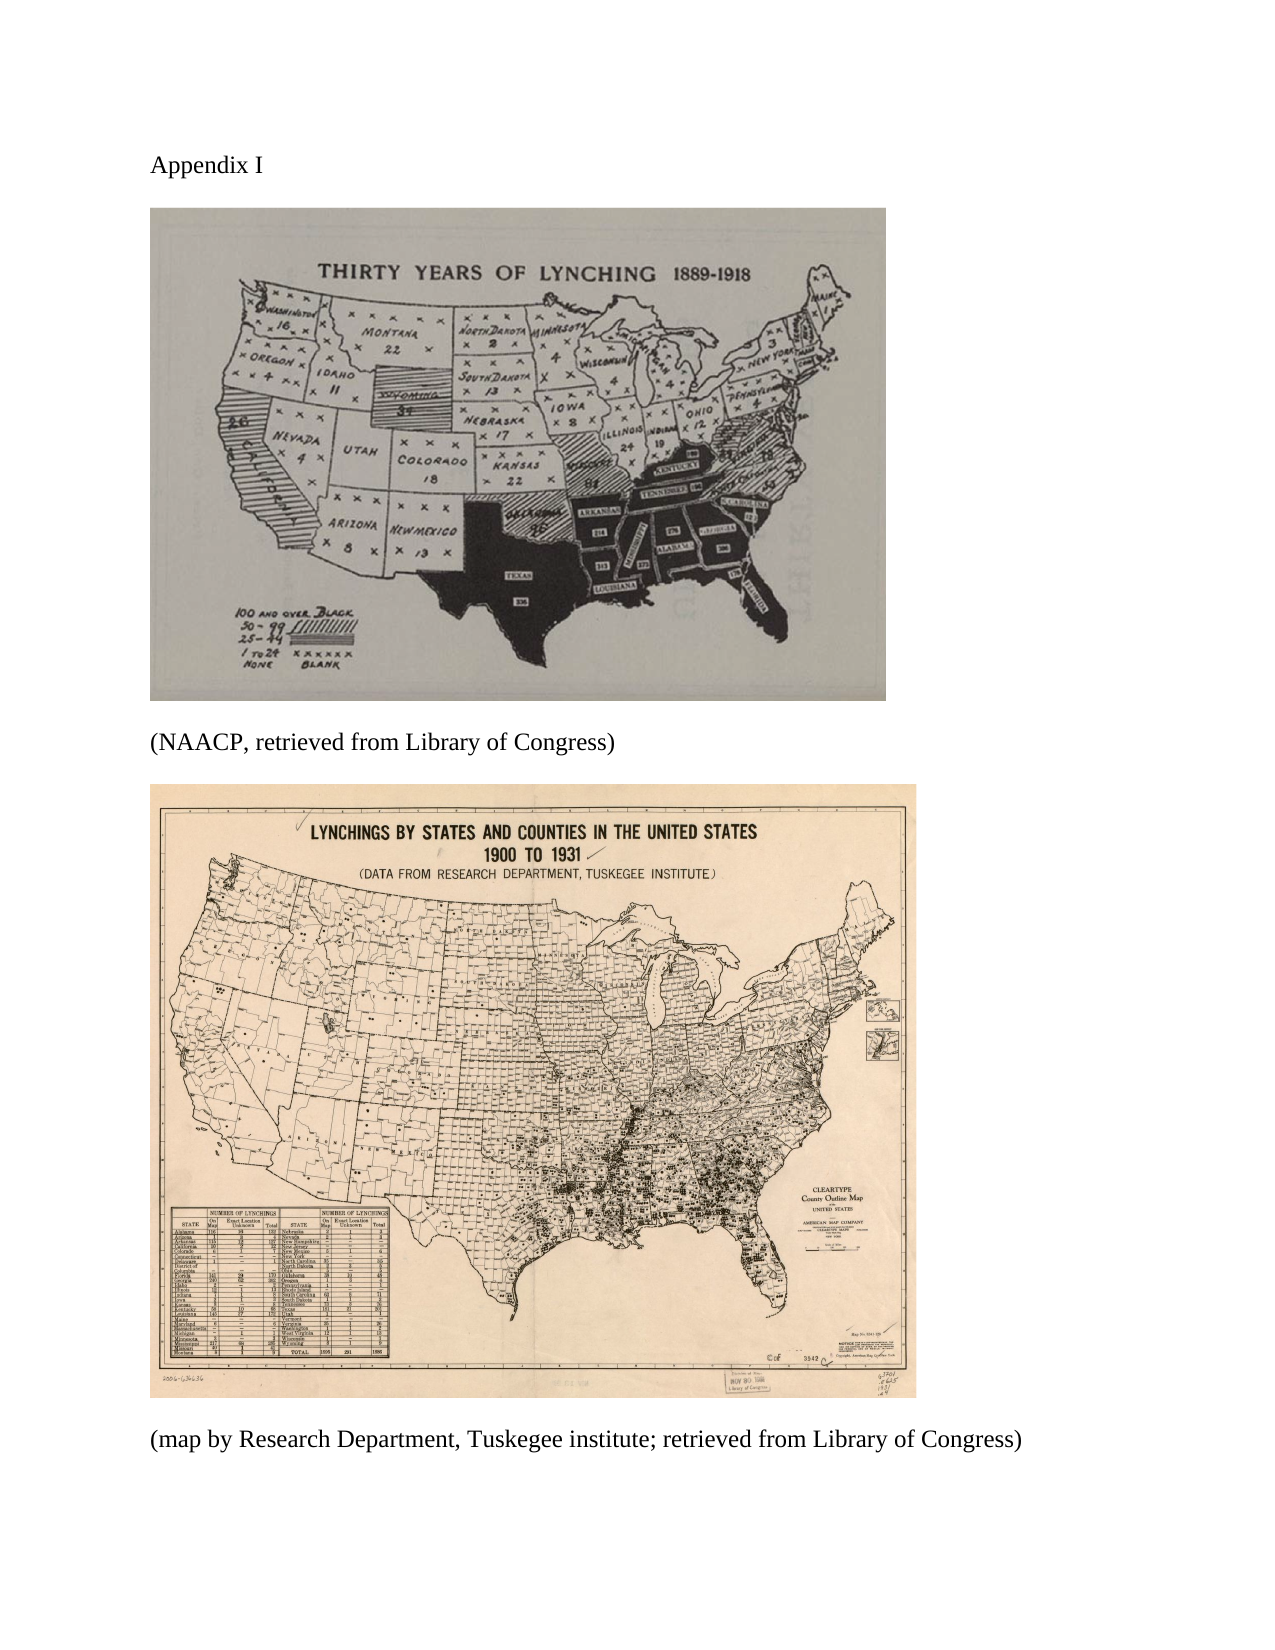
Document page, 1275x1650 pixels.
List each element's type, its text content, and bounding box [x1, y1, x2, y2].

picture [150, 208, 885, 700]
text (NAACP, retrieved from Library of Congress) [150, 727, 1125, 755]
text Appendix I [150, 150, 1125, 179]
picture [150, 784, 917, 1398]
text (map by Research Department, Tuskegee institute; retrieved from Library of Congress) [150, 1424, 1125, 1453]
